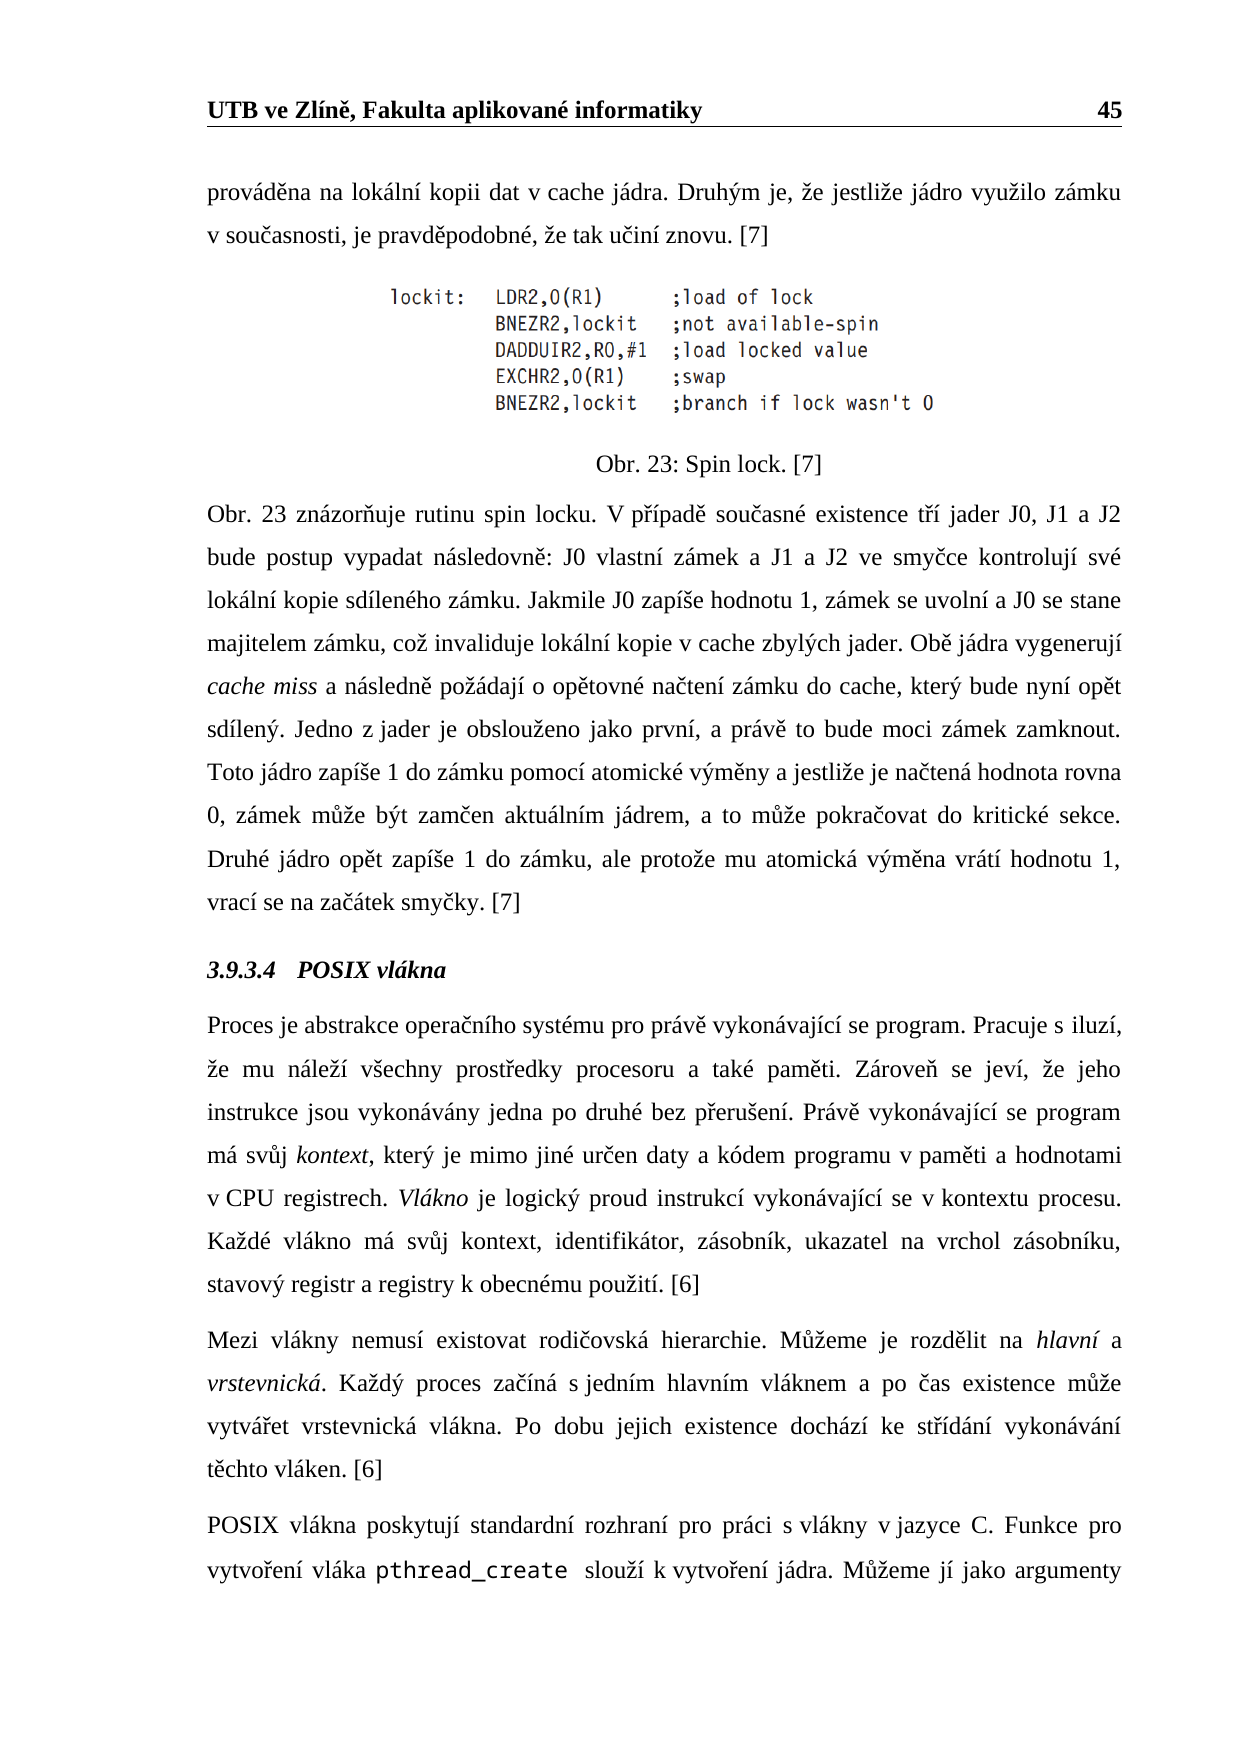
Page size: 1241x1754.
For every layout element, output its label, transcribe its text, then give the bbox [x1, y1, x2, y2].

subtitle POSIX vlákna [207, 955, 1122, 984]
text Mezi vlákny nemusí existovat rodičovská hierarchie. Můžeme je rozdělit na hlavní a vrstevnická. Každý proces začíná s jedním hlavním vláknem a po čas existence může vytvářet vrstevnická vlákna. Po dobu jejich existence dochází ke střídání vykonávání těchto vláken. [6] [207, 1325, 1122, 1483]
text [207, 1510, 1122, 1586]
text Proces je abstrakce operačního systému pro právě vykonávající se program. Pracuje s iluzí, že mu náleží všechny prostředky procesoru a také paměti. Zároveň se jeví, že jeho instrukce jsou vykonávány jedna po druhé bez přerušení. Právě vykonávající se program má svůj kontext, který je mimo jiné určen daty a kódem programu v paměti a hodnotami v CPU registrech. Vlákno je logický proud instrukcí vykonávající se v kontextu procesu. Každé vlákno má svůj kontext, identifikátor, zásobník, ukazatel na vrchol zásobníku, stavový registr a registry k obecnému použití. [6] [207, 1011, 1122, 1298]
text Obr. 23 znázorňuje rutinu spin locku. V případě současné existence tří jader J0, J1 a J2 bude postup vypadat následovně: J0 vlastní zámek a J1 a J2 ve smyčce kontrolují své lokální kopie sdíleného zámku. Jakmile J0 zapíše hodnotu 1, zámek se uvolní a J0 se stane majitelem zámku, což invaliduje lokální kopie v cache zbylých jader. Obě jádra vygenerují cache miss a následně požádají o opětovné načtení zámku do cache, který bude nyní opět sdílený. Jedno z jader je obslouženo jako první, a právě to bude moci zámek zamknout. Toto jádro zapíše 1 do zámku pomocí atomické výměny a jestliže je načtená hodnota rovna 0, zámek může být zamčen aktuálním jádrem, a to může pokračovat do kritické sekce. Druhé jádro opět zapíše 1 do zámku, ale protože mu atomická výměna vrátí hodnotu 1, vrací se na začátek smyčky. [7] [207, 499, 1122, 916]
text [207, 177, 1122, 249]
picture [385, 276, 944, 423]
